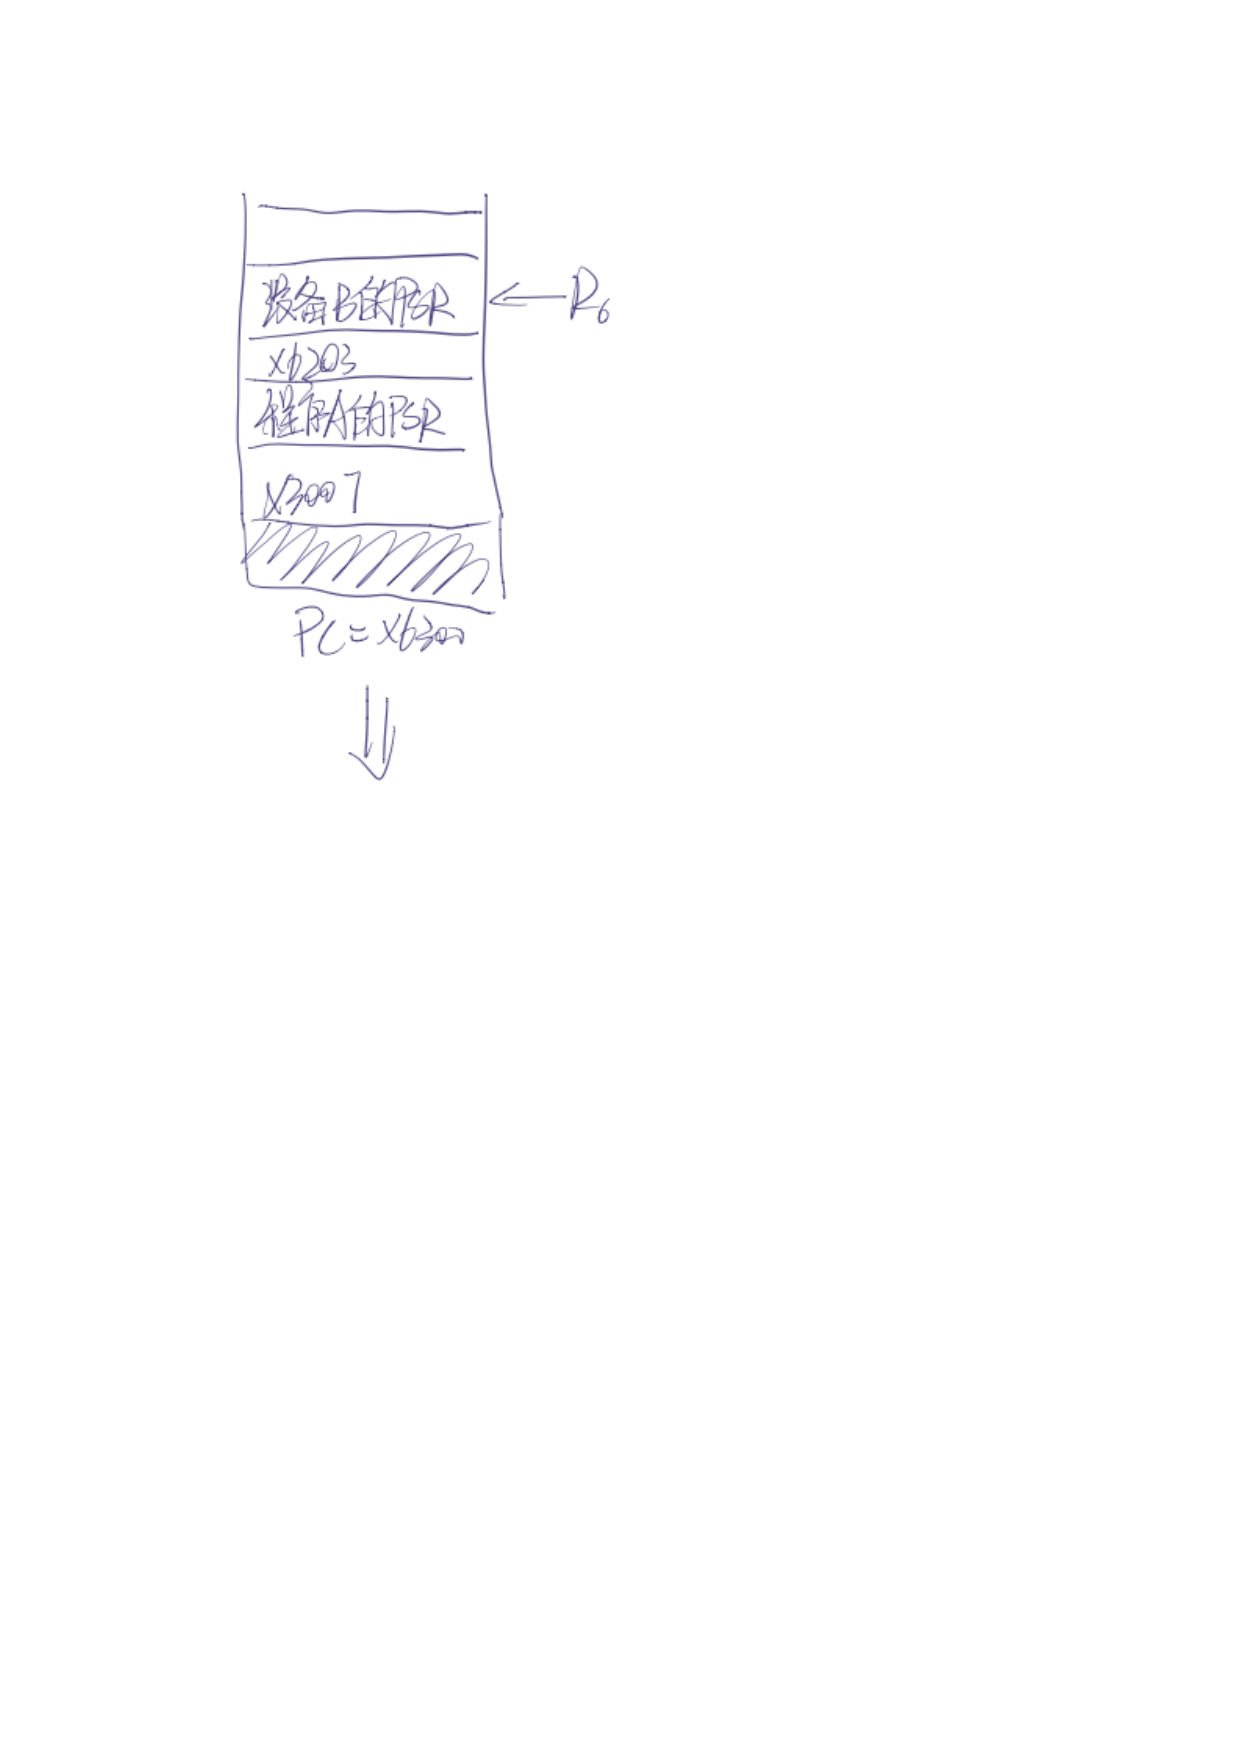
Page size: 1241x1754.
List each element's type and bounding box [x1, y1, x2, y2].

picture [225, 162, 674, 842]
